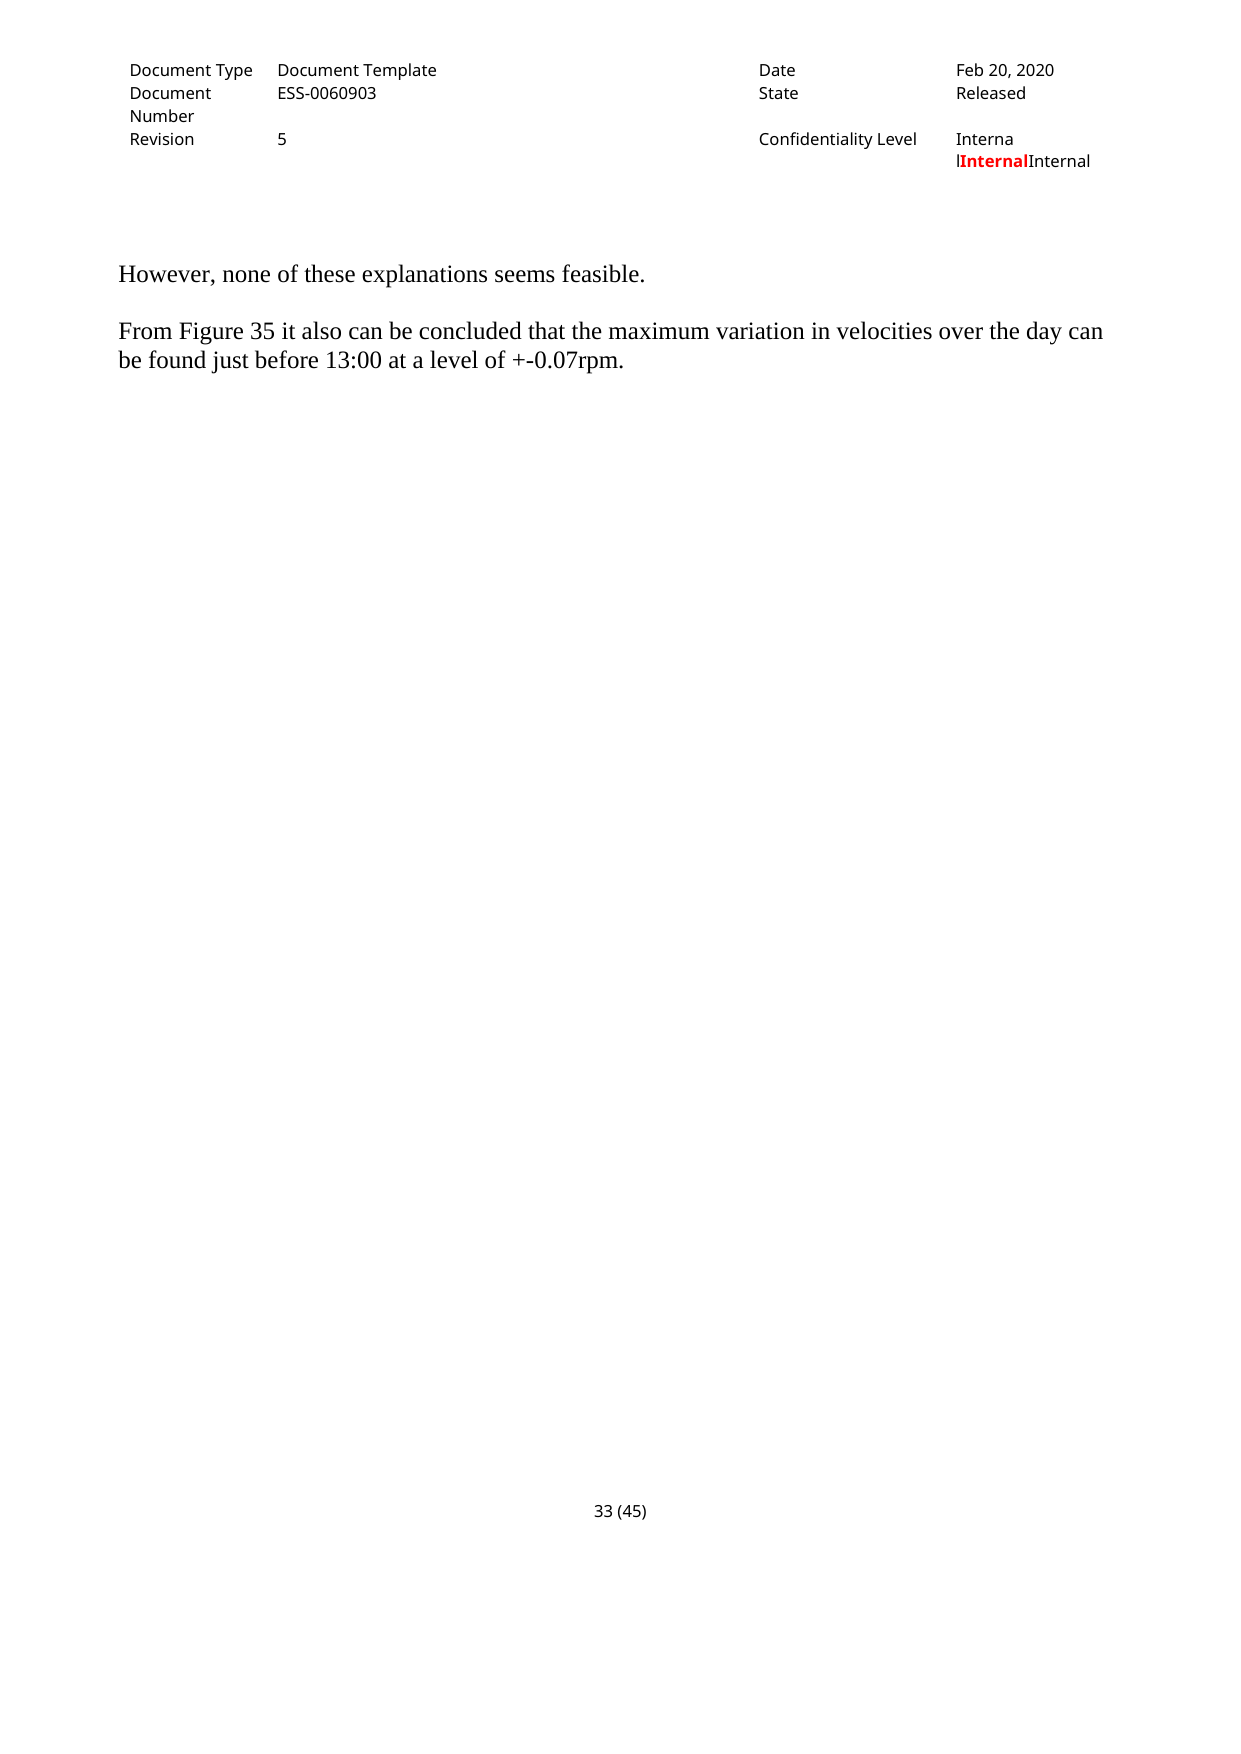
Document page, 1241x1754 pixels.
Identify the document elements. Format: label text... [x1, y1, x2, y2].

text However, none of these explanations seems feasible. [118, 259, 1122, 288]
text From Figure 27 it also can be concluded that the maximum variation in velocities over the day can be found just before 13:00 at a level of +-0.07rpm. [118, 316, 1122, 374]
